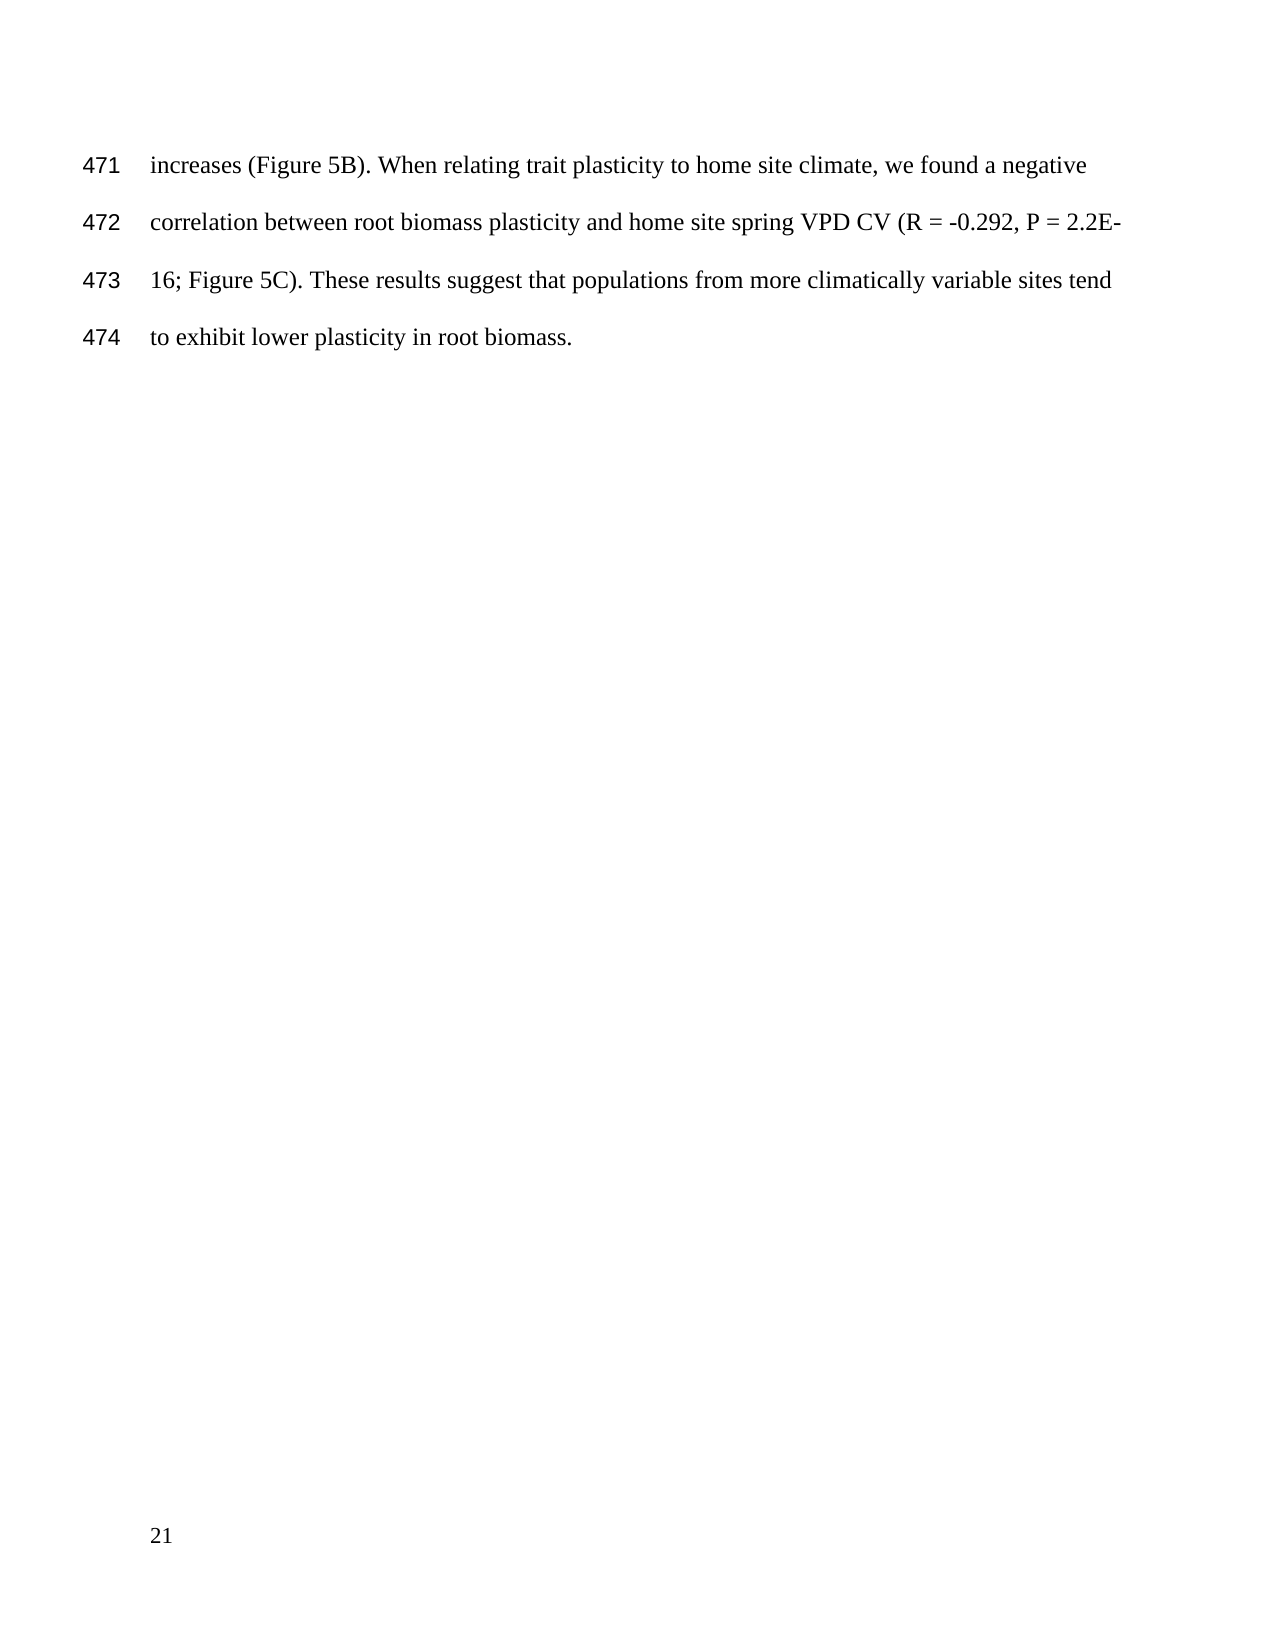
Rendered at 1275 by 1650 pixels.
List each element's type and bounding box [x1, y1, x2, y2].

text [150, 150, 1125, 351]
